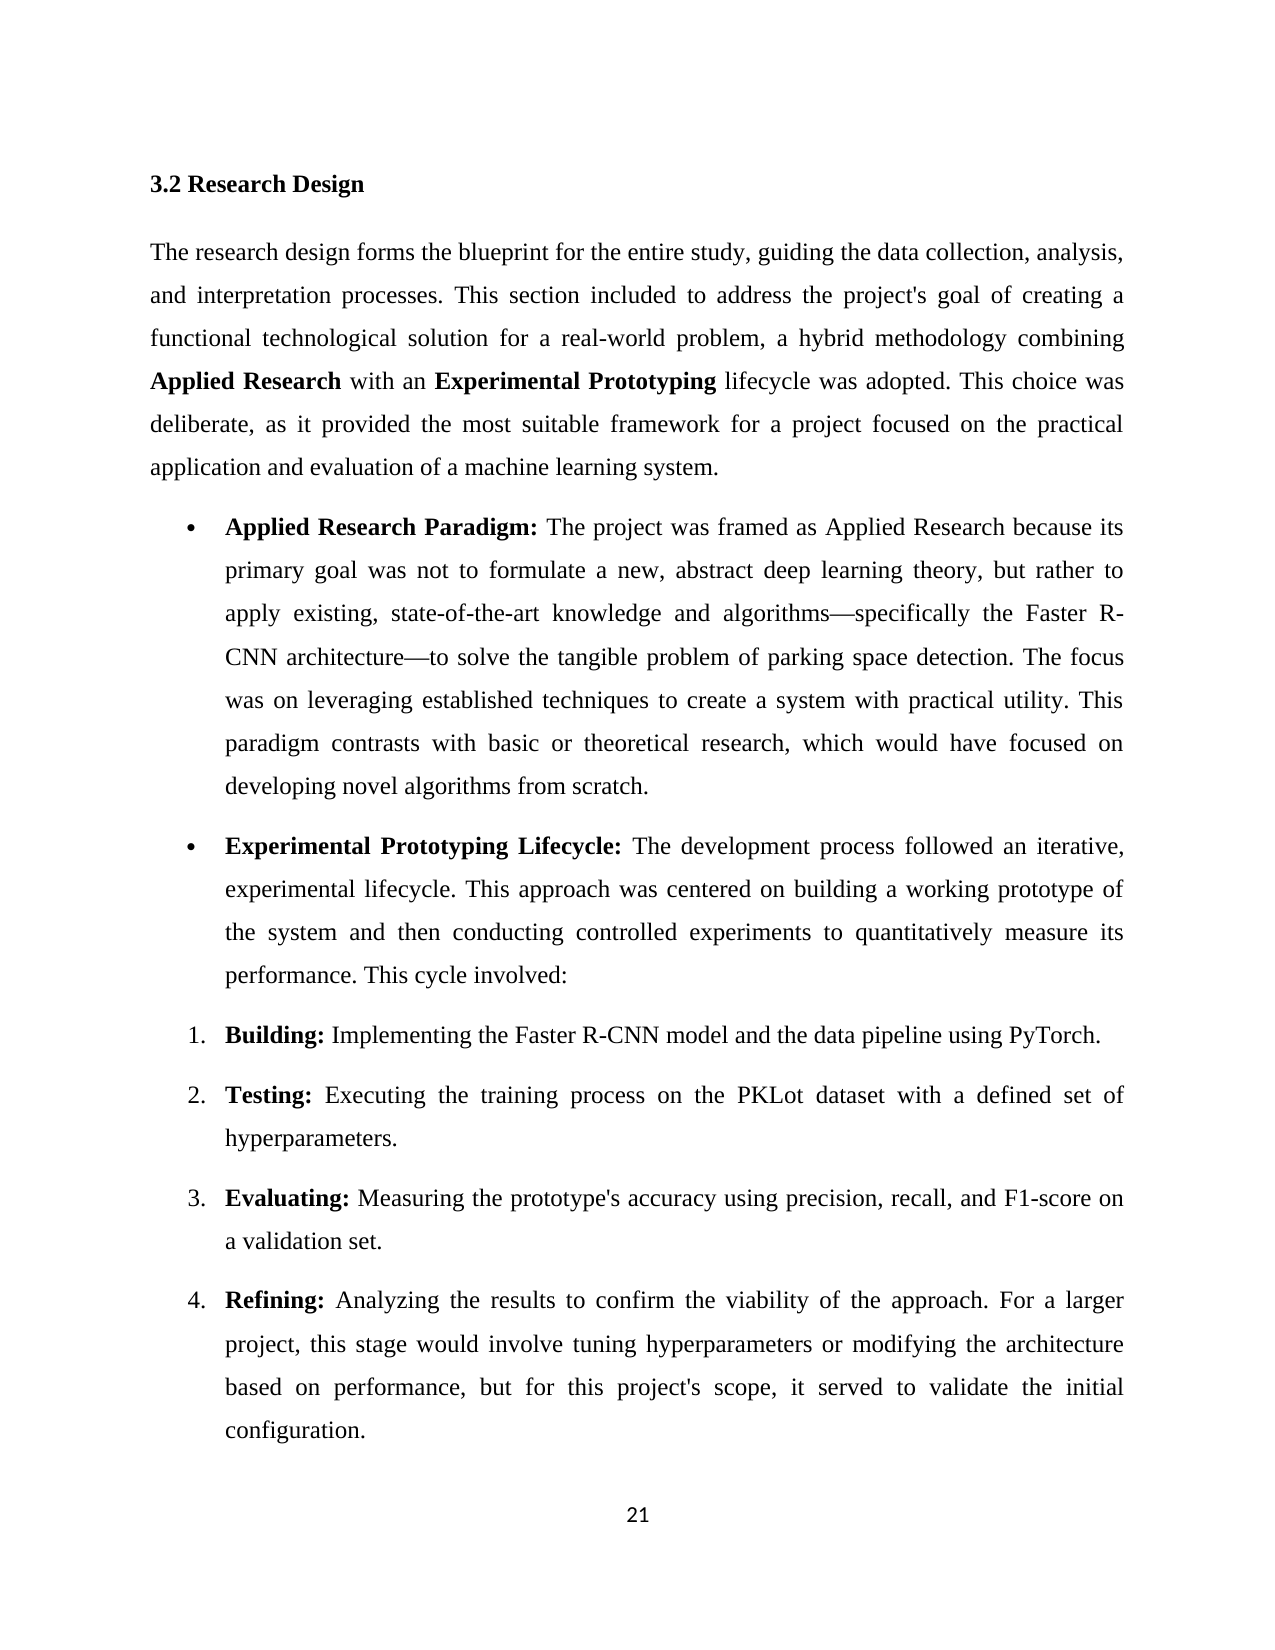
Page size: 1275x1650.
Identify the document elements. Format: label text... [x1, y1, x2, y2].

list Refining: Analyzing the results to confirm the viability of the approach. For a larger project, this stage would involve tuning hyperparameters or modifying the architecture based on performance, but for this project's scope, it served to validate the initial configuration. [187, 1286, 1125, 1444]
subtitle 3.2 Research Design [150, 169, 1125, 197]
list Testing: Executing the training process on the PKLot dataset with a defined set of hyperparameters. [187, 1080, 1125, 1152]
list Experimental Prototyping Lifecycle: The development process followed an iterative, experimental lifecycle. This approach was centered on building a working prototype of the system and then conducting controlled experiments to quantitatively measure its performance. This cycle involved: [187, 831, 1125, 989]
list Applied Research Paradigm: The project was framed as Applied Research because its primary goal was not to formulate a new, abstract deep learning theory, but rather to apply existing, state-of-the-art knowledge and algorithms—specifically the Faster R-CNN architecture—to solve the tangible problem of parking space detection. The focus was on leveraging established techniques to create a system with practical utility. This paradigm contrasts with basic or theoretical research, which would have focused on developing novel algorithms from scratch. [187, 512, 1125, 800]
text The research design forms the blueprint for the entire study, guiding the data collection, analysis, and interpretation processes. This section included to address the project's goal of creating a functional technological solution for a real-world problem, a hybrid methodology combining Applied Research with an Experimental Prototyping lifecycle was adopted. This choice was deliberate, as it provided the most suitable framework for a project focused on the practical application and evaluation of a machine learning system. [150, 237, 1125, 481]
list Evaluating: Measuring the prototype's accuracy using precision, recall, and F1-score on a validation set. [187, 1183, 1125, 1254]
list Building: Implementing the Faster R-CNN model and the data pipeline using PyTorch. [187, 1020, 1125, 1049]
